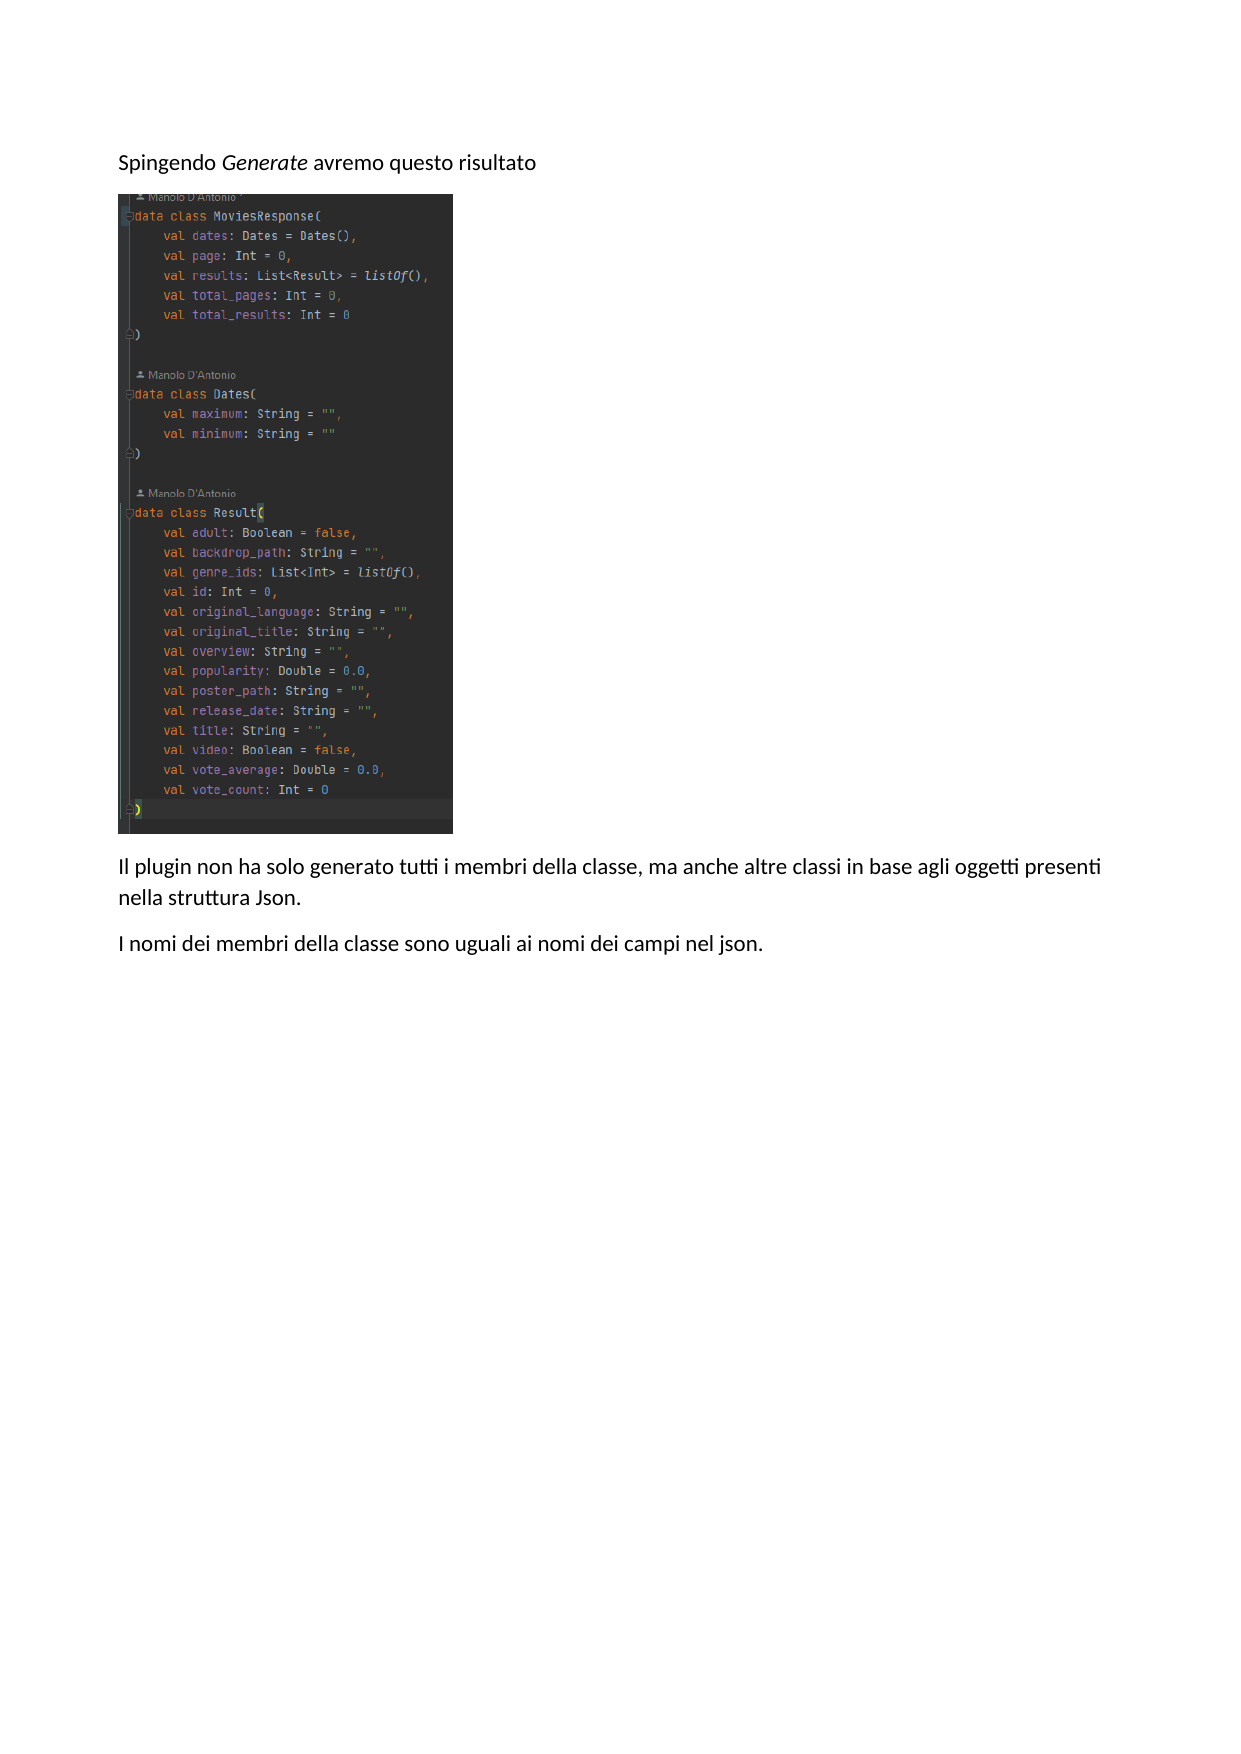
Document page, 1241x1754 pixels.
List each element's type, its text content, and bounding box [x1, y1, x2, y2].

text I nomi dei membri della classe sono uguali ai nomi dei campi nel json. [118, 929, 1122, 957]
text Il plugin non ha solo generato tutti i membri della classe, ma anche altre classi in base agli oggetti presenti nella struttura Json. [118, 852, 1122, 911]
text Spingendo Generate avremo questo risultato [118, 148, 1122, 176]
picture [118, 194, 453, 834]
